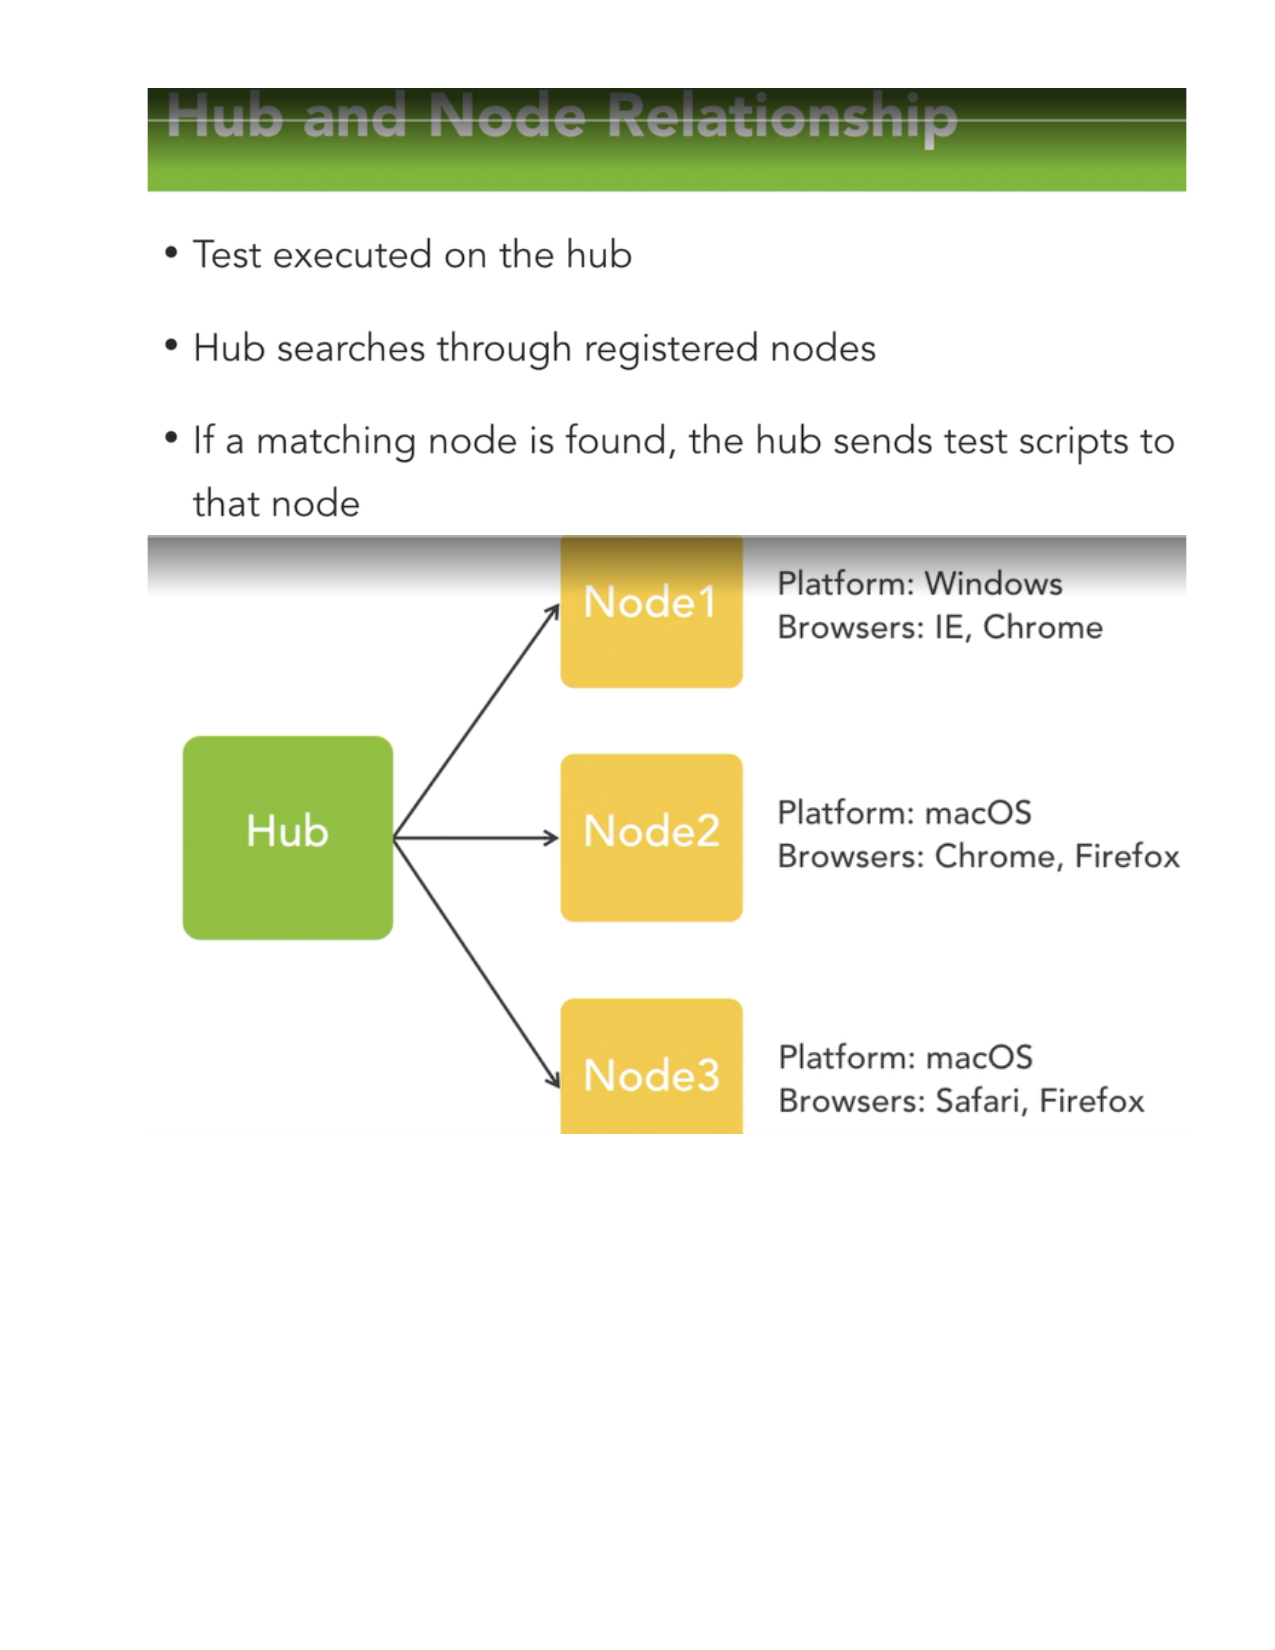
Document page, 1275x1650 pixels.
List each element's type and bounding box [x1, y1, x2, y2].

picture [147, 535, 1187, 1134]
picture [147, 88, 1187, 517]
